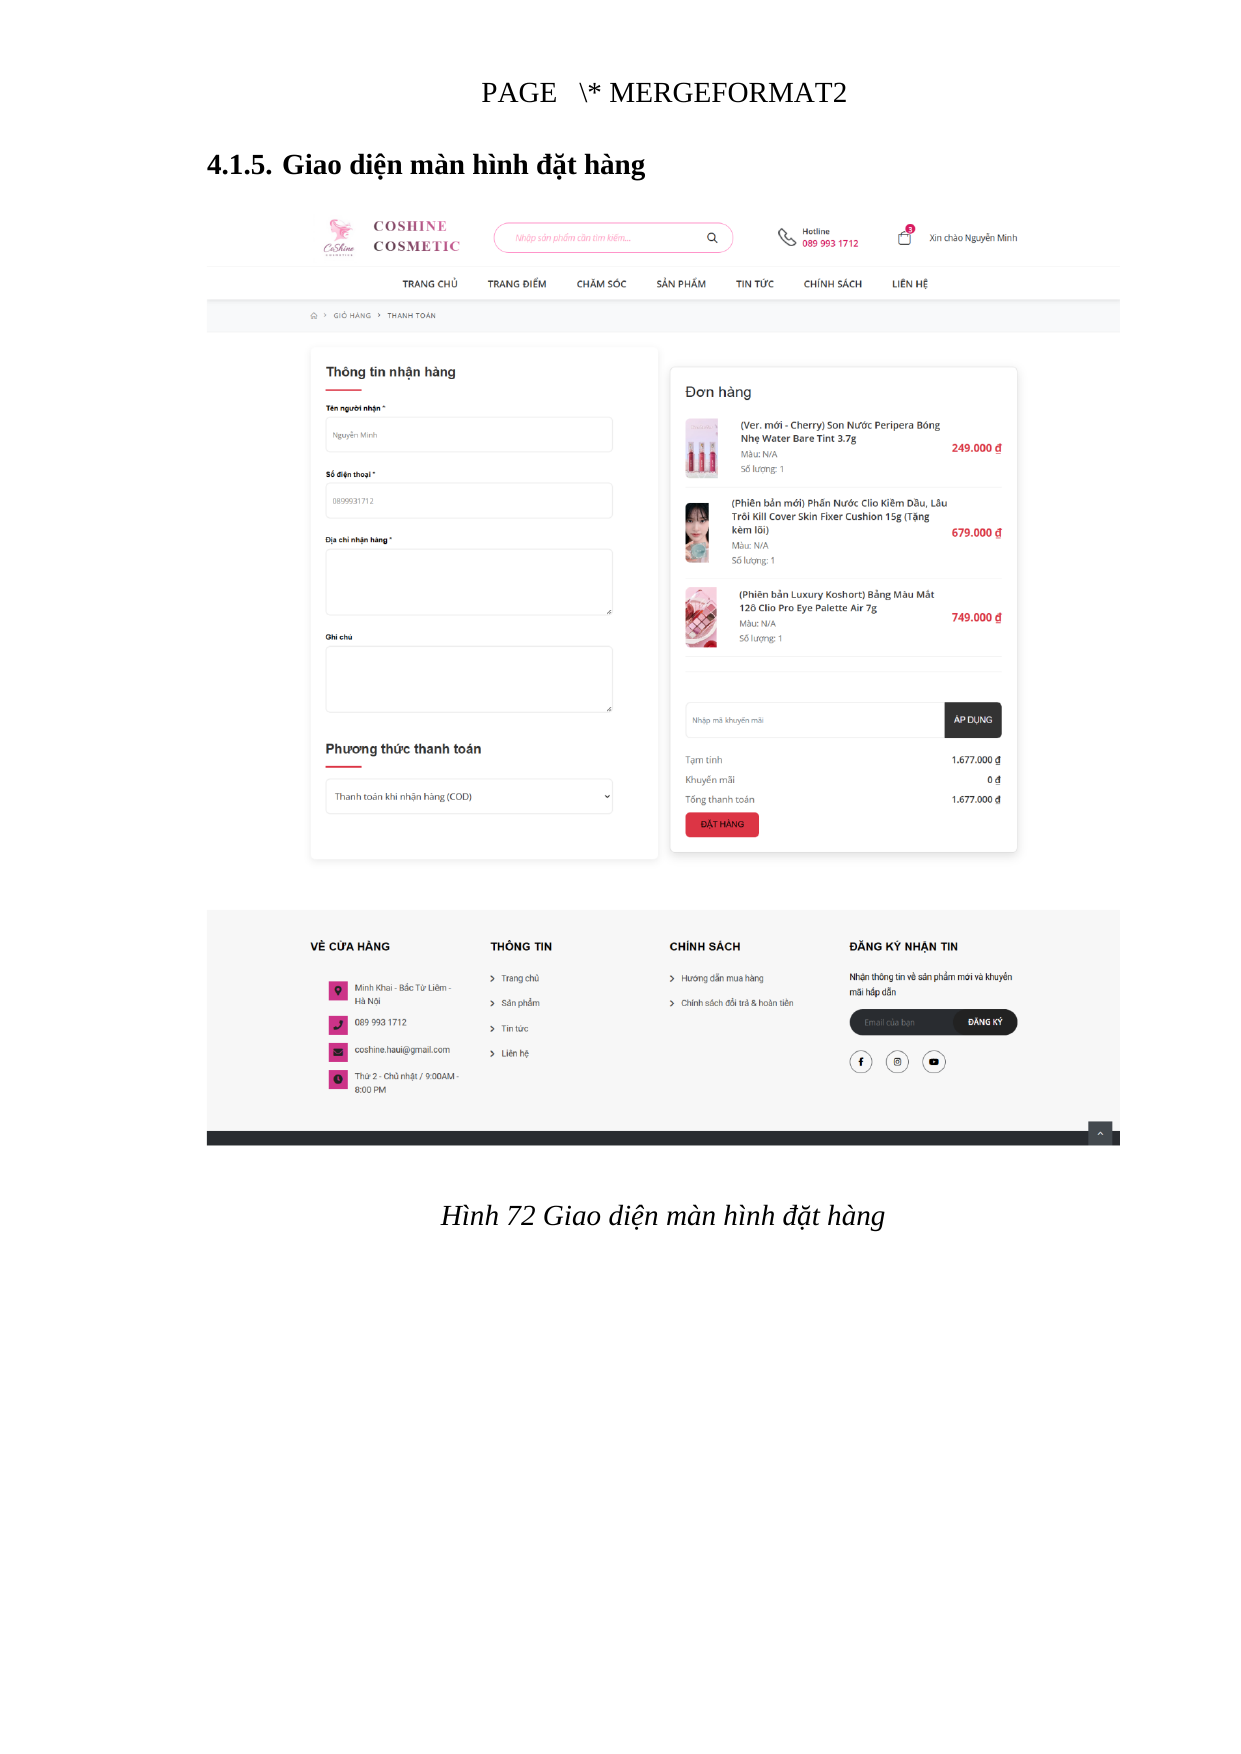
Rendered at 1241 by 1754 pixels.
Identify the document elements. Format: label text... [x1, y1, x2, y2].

picture [206, 209, 1120, 1169]
subtitle Giao diện màn hình đặt hàng [207, 147, 1122, 181]
text Hình 72 Giao diện màn hình đặt hàng [207, 1198, 1122, 1232]
